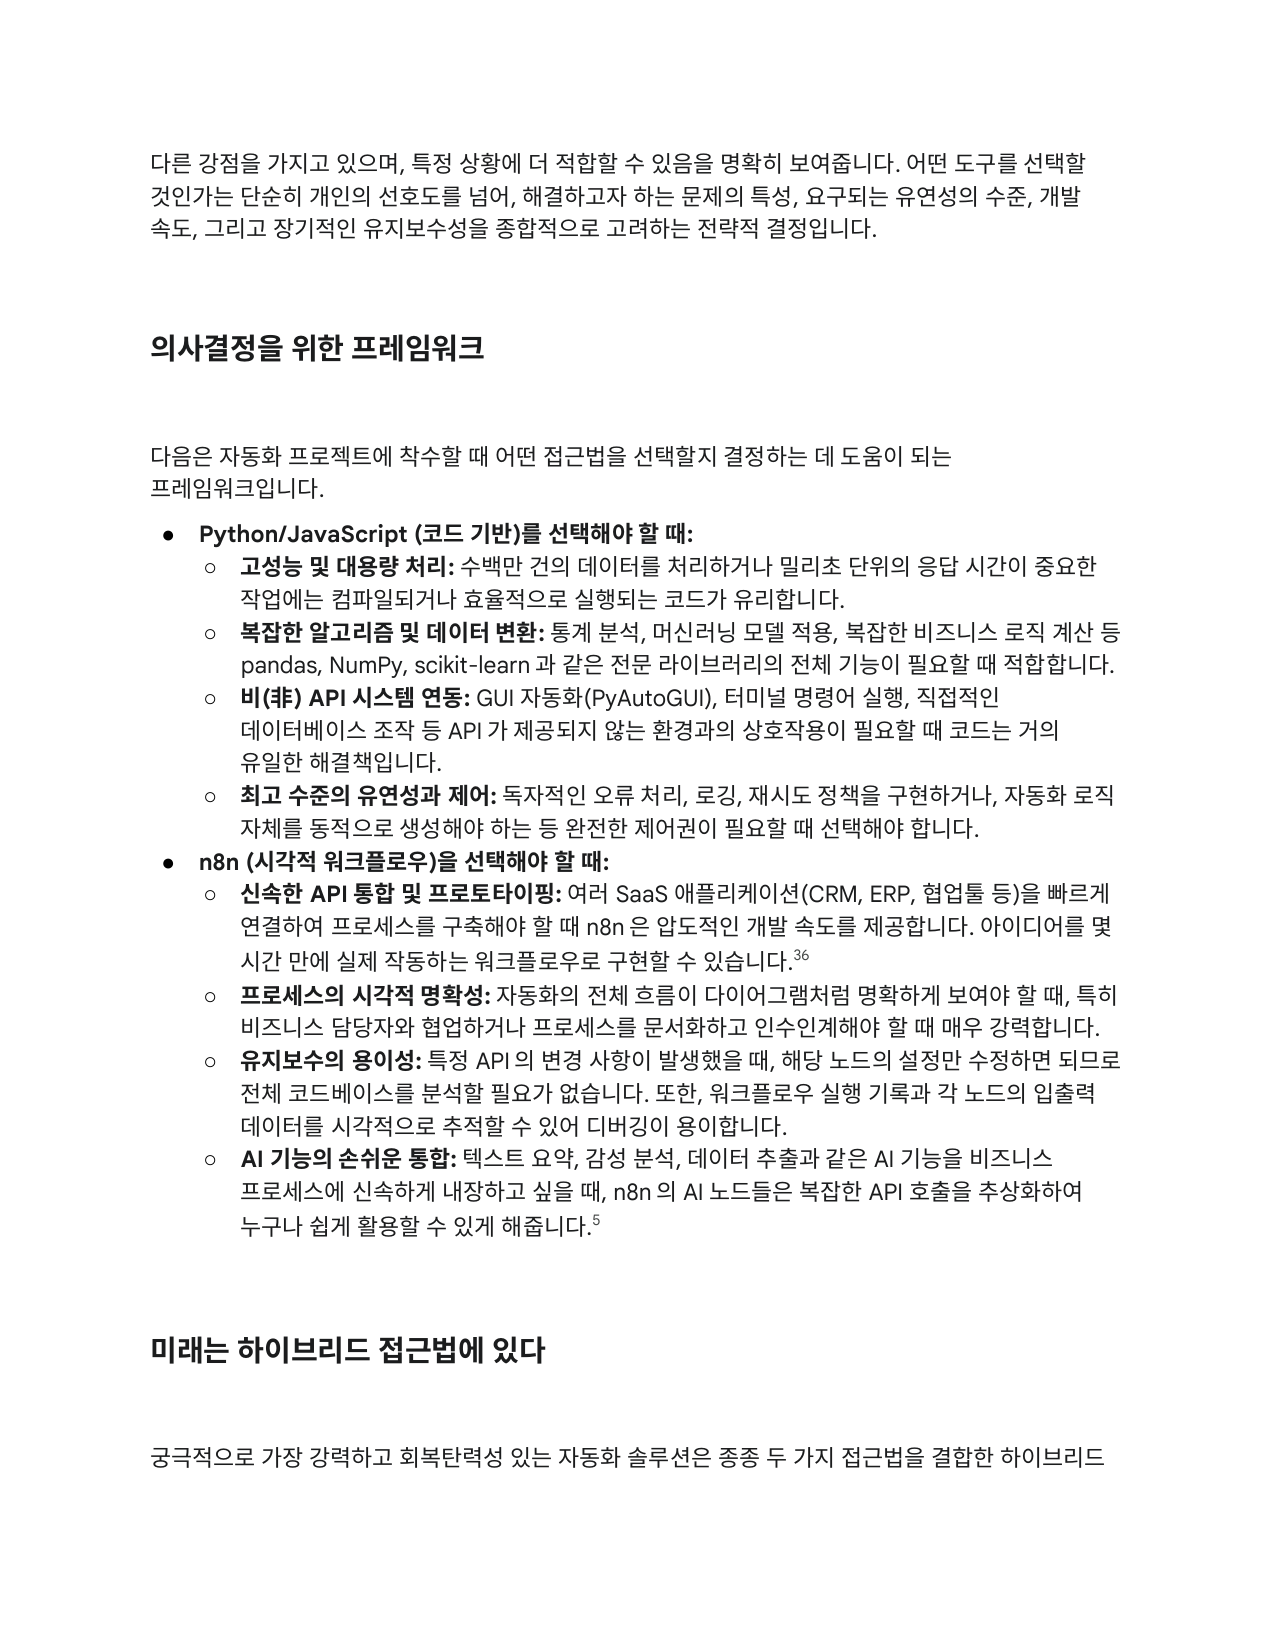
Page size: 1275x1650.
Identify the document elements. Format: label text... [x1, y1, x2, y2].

subtitle 의사결정을 위한 프레임워크 [150, 331, 1125, 367]
text 다음은 자동화 프로젝트에 착수할 때 어떤 접근법을 선택할지 결정하는 데 도움이 되는 프레임워크입니다. [150, 443, 1125, 504]
list 복잡한 알고리즘 및 데이터 변환: 통계 분석, 머신러닝 모델 적용, 복잡한 비즈니스 로직 계산 등 pandas, NumPy, scikit-learn과 같은 전문 라이브러리의 전체 기능이 필요할 때 적합합니다. [203, 619, 1125, 680]
list 비(非) API 시스템 연동: GUI 자동화(PyAutoGUI), 터미널 명령어 실행, 직접적인 데이터베이스 조작 등 API가 제공되지 않는 환경과의 상호작용이 필요할 때 코드는 거의 유일한 해결책입니다. [203, 684, 1125, 778]
list n8n (시각적 워크플로우)을 선택해야 할 때: [161, 848, 1125, 876]
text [150, 150, 1125, 244]
list 최고 수준의 유연성과 제어: 독자적인 오류 처리, 로깅, 재시도 정책을 구현하거나, 자동화 로직 자체를 동적으로 생성해야 하는 등 완전한 제어권이 필요할 때 선택해야 합니다. [203, 782, 1125, 844]
list 고성능 및 대용량 처리: 수백만 건의 데이터를 처리하거나 밀리초 단위의 응답 시간이 중요한 작업에는 컴파일되거나 효율적으로 실행되는 코드가 유리합니다. [203, 553, 1125, 615]
list 신속한 API 통합 및 프로토타이핑: 여러 SaaS 애플리케이션(CRM, ERP, 협업툴 등)을 빠르게 연결하여 프로세스를 구축해야 할 때 n8n은 압도적인 개발 속도를 제공합니다. 아이디어를 몇 시간 만에 실제 작동하는 워크플로우로 구현할 수 있습니다.36 [203, 880, 1125, 978]
list Python/JavaScript (코드 기반)를 선택해야 할 때: [161, 521, 1125, 549]
list AI 기능의 손쉬운 통합: 텍스트 요약, 감성 분석, 데이터 추출과 같은 AI 기능을 비즈니스 프로세스에 신속하게 내장하고 싶을 때, n8n의 AI 노드들은 복잡한 API 호출을 추상화하여 누구나 쉽게 활용할 수 있게 해줍니다.5 [203, 1146, 1125, 1243]
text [150, 1445, 1125, 1473]
list 유지보수의 용이성: 특정 API의 변경 사항이 발생했을 때, 해당 노드의 설정만 수정하면 되므로 전체 코드베이스를 분석할 필요가 없습니다. 또한, 워크플로우 실행 기록과 각 노드의 입출력 데이터를 시각적으로 추적할 수 있어 디버깅이 용이합니다. [203, 1047, 1125, 1142]
list 프로세스의 시각적 명확성: 자동화의 전체 흐름이 다이어그램처럼 명확하게 보여야 할 때, 특히 비즈니스 담당자와 협업하거나 프로세스를 문서화하고 인수인계해야 할 때 매우 강력합니다. [203, 982, 1125, 1043]
subtitle 미래는 하이브리드 접근법에 있다 [150, 1333, 1125, 1369]
